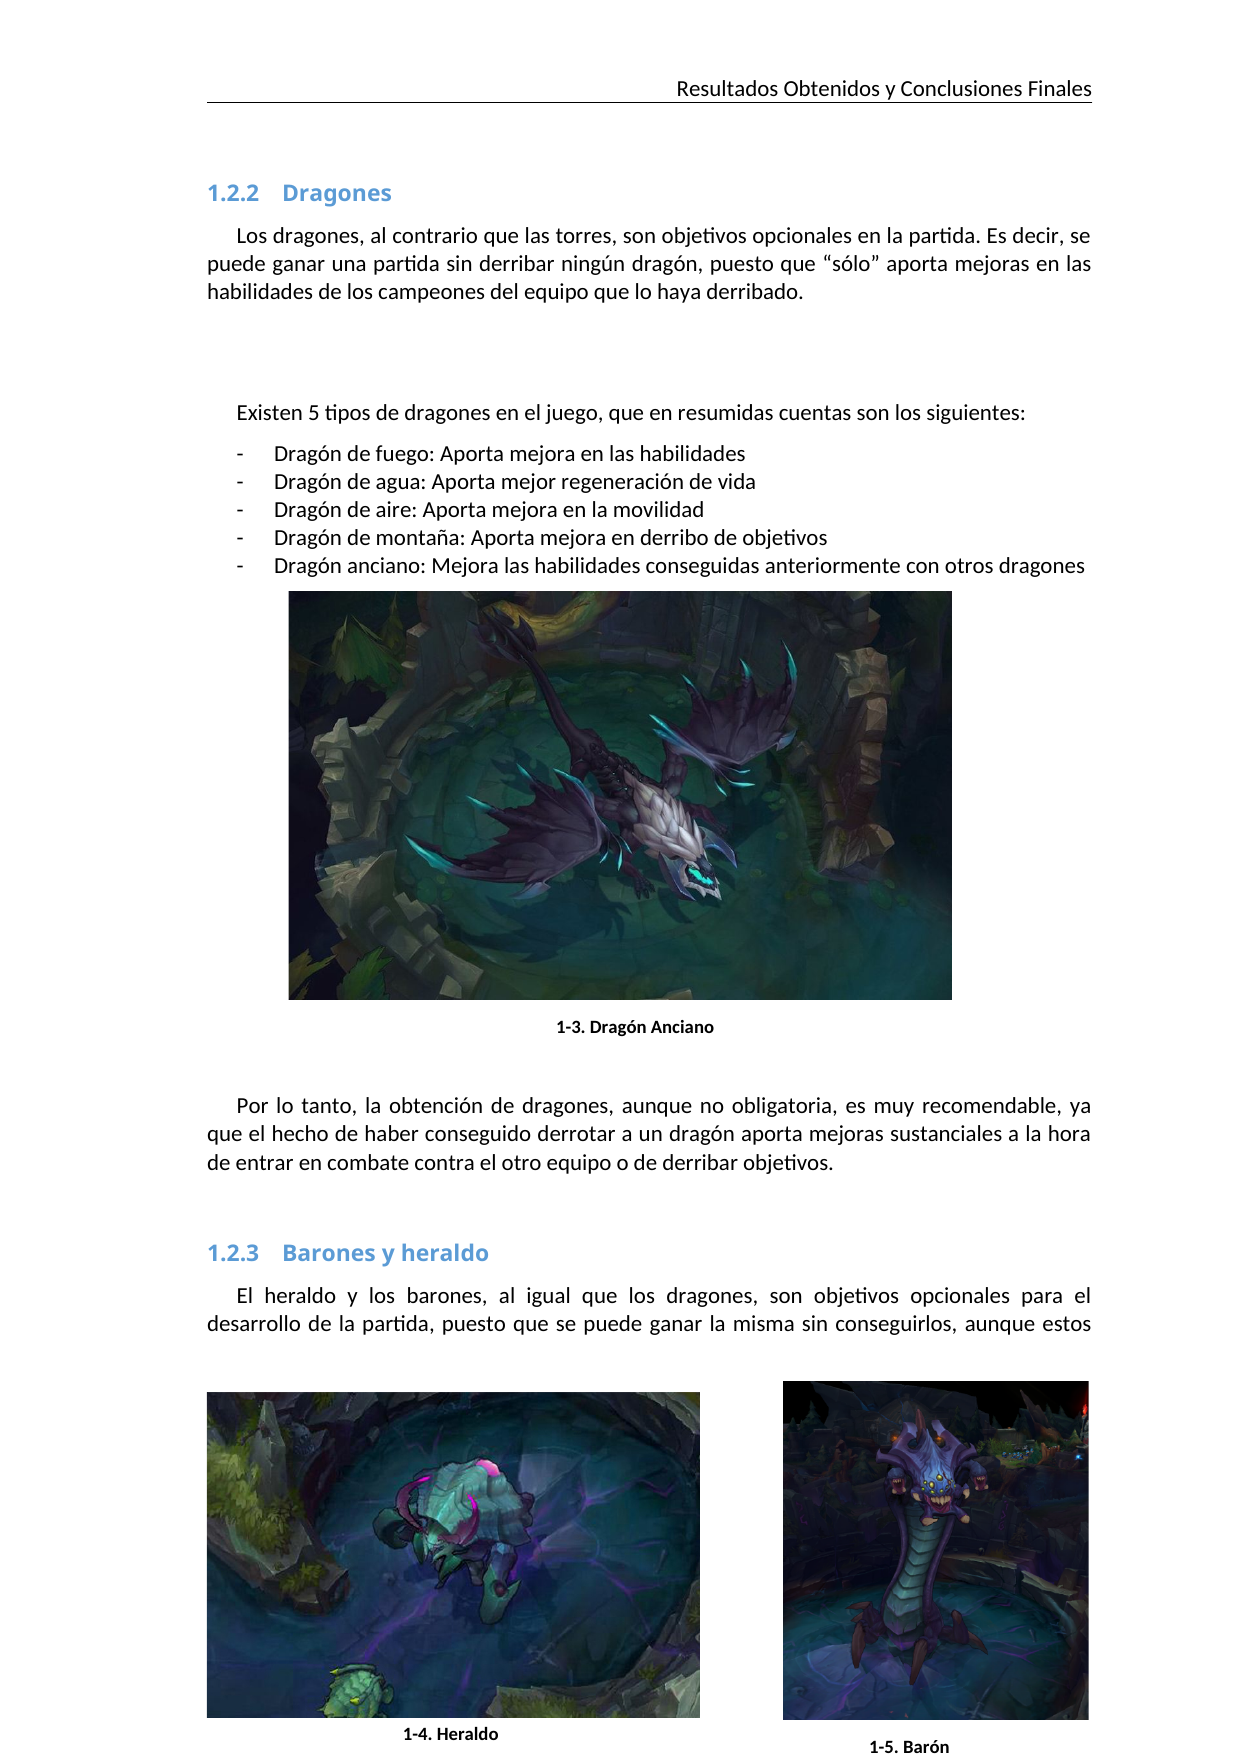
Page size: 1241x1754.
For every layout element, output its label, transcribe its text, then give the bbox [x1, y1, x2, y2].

picture [782, 1381, 1091, 1719]
text Los dragones, al contrario que las torres, son objetivos opcionales en la partida. Es decir, se puede ganar una partida sin derribar ningún dragón, puesto que “sólo” aporta mejoras en las habilidades de los campeones del equipo que lo haya derribado. [207, 221, 1092, 305]
subtitle Barones y heraldo [207, 1237, 1092, 1268]
list Dragón anciano: Mejora las habilidades conseguidas anteriormente con otros dragones [236, 551, 1092, 579]
picture [206, 1392, 700, 1718]
list Dragón de agua: Aporta mejor regeneración de vida [236, 467, 1092, 495]
text Existen 5 tipos de dragones en el juego, que en resumidas cuentas son los siguientes: [207, 398, 1092, 427]
list Dragón de fuego: Aporta mejora en las habilidades [236, 439, 1092, 467]
list Dragón de aire: Aporta mejora en la movilidad [236, 495, 1092, 523]
list Dragón de montaña: Aporta mejora en derribo de objetivos [236, 523, 1092, 551]
picture [288, 591, 952, 1000]
subtitle Dragones [207, 177, 1092, 208]
text Por lo tanto, la obtención de dragones, aunque no obligatoria, es muy recomendable, ya que el hecho de haber conseguido derrotar a un dragón aporta mejoras sustanciales a la hora de entrar en combate contra el otro equipo o de derribar objetivos. [207, 1092, 1092, 1176]
